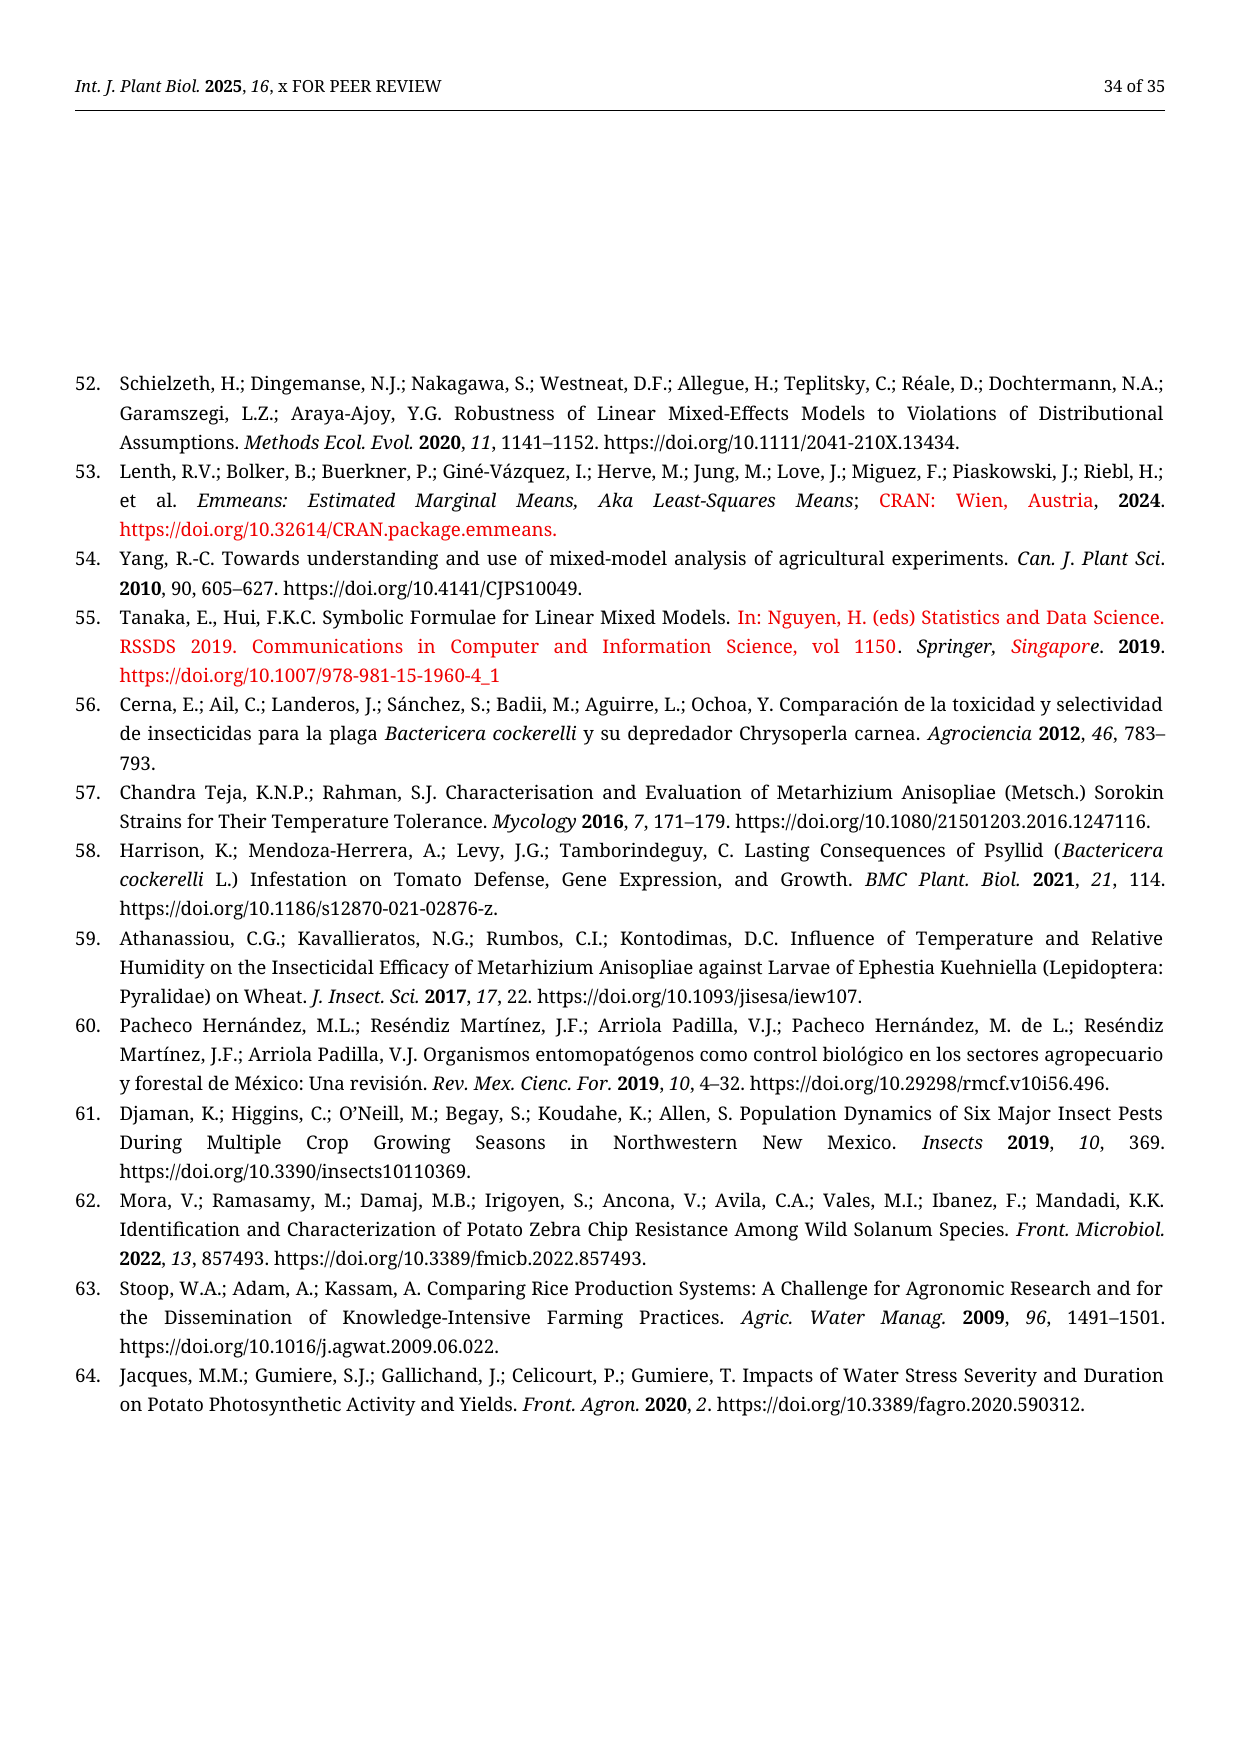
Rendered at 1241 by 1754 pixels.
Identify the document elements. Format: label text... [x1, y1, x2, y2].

list Jacques, M.M.; Gumiere, S.J.; Gallichand, J.; Celicourt, P.; Gumiere, T. Impacts of Water Stress Severity and Duration on Potato Photosynthetic Activity and Yields. Front. Agron. 2020, 2. https://doi.org/10.3389/fagro.2020.590312. [75, 1359, 1165, 1417]
list Lenth, R.V.; Bolker, B.; Buerkner, P.; Giné-Vázquez, I.; Herve, M.; Jung, M.; Love, J.; Miguez, F.; Piaskowski, J.; Riebl, H.; et al. Emmeans: Estimated Marginal Means, Aka Least-Squares Means; CRAN: Wien, Austria, 2024. https://doi.org/10.32614/CRAN.package.emmeans. [75, 454, 1165, 542]
list Schielzeth, H.; Dingemanse, N.J.; Nakagawa, S.; Westneat, D.F.; Allegue, H.; Teplitsky, C.; Réale, D.; Dochtermann, N.A.; Garamszegi, L.Z.; Araya-Ajoy, Y.G. Robustness of Linear Mixed-Effects Models to Violations of Distributional Assumptions. Methods Ecol. Evol. 2020, 11, 1141–1152. https://doi.org/10.1111/2041-210X.13434. [75, 367, 1165, 454]
list Harrison, K.; Mendoza-Herrera, A.; Levy, J.G.; Tamborindeguy, C. Lasting Consequences of Psyllid (Bactericera cockerelli L.) Infestation on Tomato Defense, Gene Expression, and Growth. BMC Plant. Biol. 2021, 21, 114. https://doi.org/10.1186/s12870-021-02876-z. [75, 834, 1165, 921]
list Pacheco Hernández, M.L.; Reséndiz Martínez, J.F.; Arriola Padilla, V.J.; Pacheco Hernández, M. de L.; Reséndiz Martínez, J.F.; Arriola Padilla, V.J. Organismos entomopatógenos como control biológico en los sectores agropecuario y forestal de México: Una revisión. Rev. Mex. Cienc. For. 2019, 10, 4–32. https://doi.org/10.29298/rmcf.v10i56.496. [75, 1009, 1165, 1096]
list Chandra Teja, K.N.P.; Rahman, S.J. Characterisation and Evaluation of Metarhizium Anisopliae (Metsch.) Sorokin Strains for Their Temperature Tolerance. Mycology 2016, 7, 171–179. https://doi.org/10.1080/21501203.2016.1247116. [75, 775, 1165, 834]
list Cerna, E.; Ail, C.; Landeros, J.; Sánchez, S.; Badii, M.; Aguirre, L.; Ochoa, Y. Comparación de la toxicidad y selectividad de insecticidas para la plaga Bactericera cockerelli y su depredador Chrysoperla carnea. Agrociencia 2012, 46, 783–793. [75, 688, 1165, 775]
list Tanaka, E., Hui, F.K.C. Symbolic Formulae for Linear Mixed Models. In: Nguyen, H. (eds) Statistics and Data Science. RSSDS 2019. Communications in Computer and Information Science, vol 1150. Springer, Singapore. 2019. https://doi.org/10.1007/978-981-15-1960-4_1 [75, 600, 1165, 688]
list Yang, R.-C. Towards understanding and use of mixed-model analysis of agricultural experiments. Can. J. Plant Sci. 2010, 90, 605–627. https://doi.org/10.4141/CJPS10049. [75, 542, 1165, 600]
list Stoop, W.A.; Adam, A.; Kassam, A. Comparing Rice Production Systems: A Challenge for Agronomic Research and for the Dissemination of Knowledge-Intensive Farming Practices. Agric. Water Manag. 2009, 96, 1491–1501. https://doi.org/10.1016/j.agwat.2009.06.022. [75, 1271, 1165, 1359]
list Athanassiou, C.G.; Kavallieratos, N.G.; Rumbos, C.I.; Kontodimas, D.C. Influence of Temperature and Relative Humidity on the Insecticidal Efficacy of Metarhizium Anisopliae against Larvae of Ephestia Kuehniella (Lepidoptera: Pyralidae) on Wheat. J. Insect. Sci. 2017, 17, 22. https://doi.org/10.1093/jisesa/iew107. [75, 921, 1165, 1009]
list Mora, V.; Ramasamy, M.; Damaj, M.B.; Irigoyen, S.; Ancona, V.; Avila, C.A.; Vales, M.I.; Ibanez, F.; Mandadi, K.K. Identification and Characterization of Potato Zebra Chip Resistance Among Wild Solanum Species. Front. Microbiol. 2022, 13, 857493. https://doi.org/10.3389/fmicb.2022.857493. [75, 1184, 1165, 1271]
list Djaman, K.; Higgins, C.; O’Neill, M.; Begay, S.; Koudahe, K.; Allen, S. Population Dynamics of Six Major Insect Pests During Multiple Crop Growing Seasons in Northwestern New Mexico. Insects 2019, 10, 369. https://doi.org/10.3390/insects10110369. [75, 1096, 1165, 1184]
